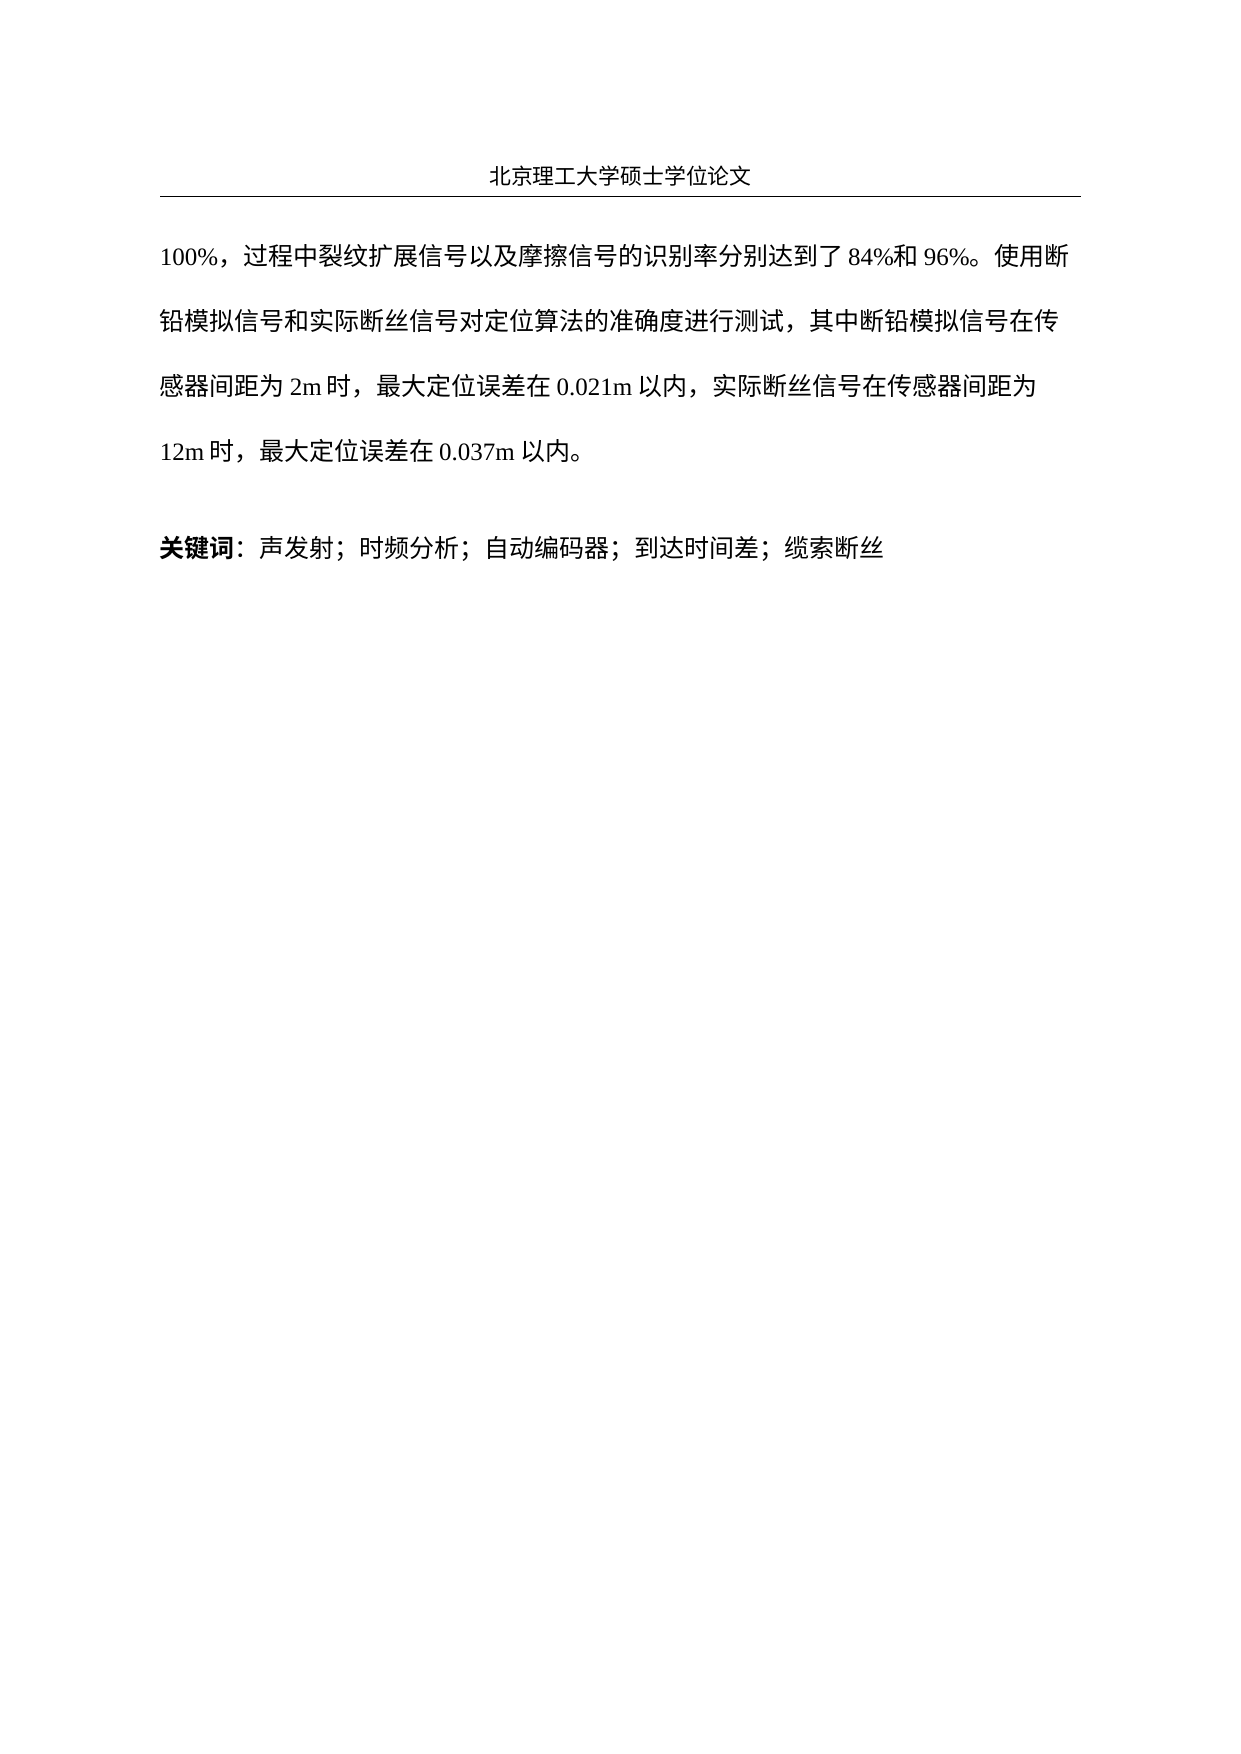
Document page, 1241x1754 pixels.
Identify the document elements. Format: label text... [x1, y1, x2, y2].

text 关键词：声发射；时频分析；自动编码器；到达时间差；缆索断丝 [159, 514, 1081, 579]
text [159, 222, 1081, 482]
